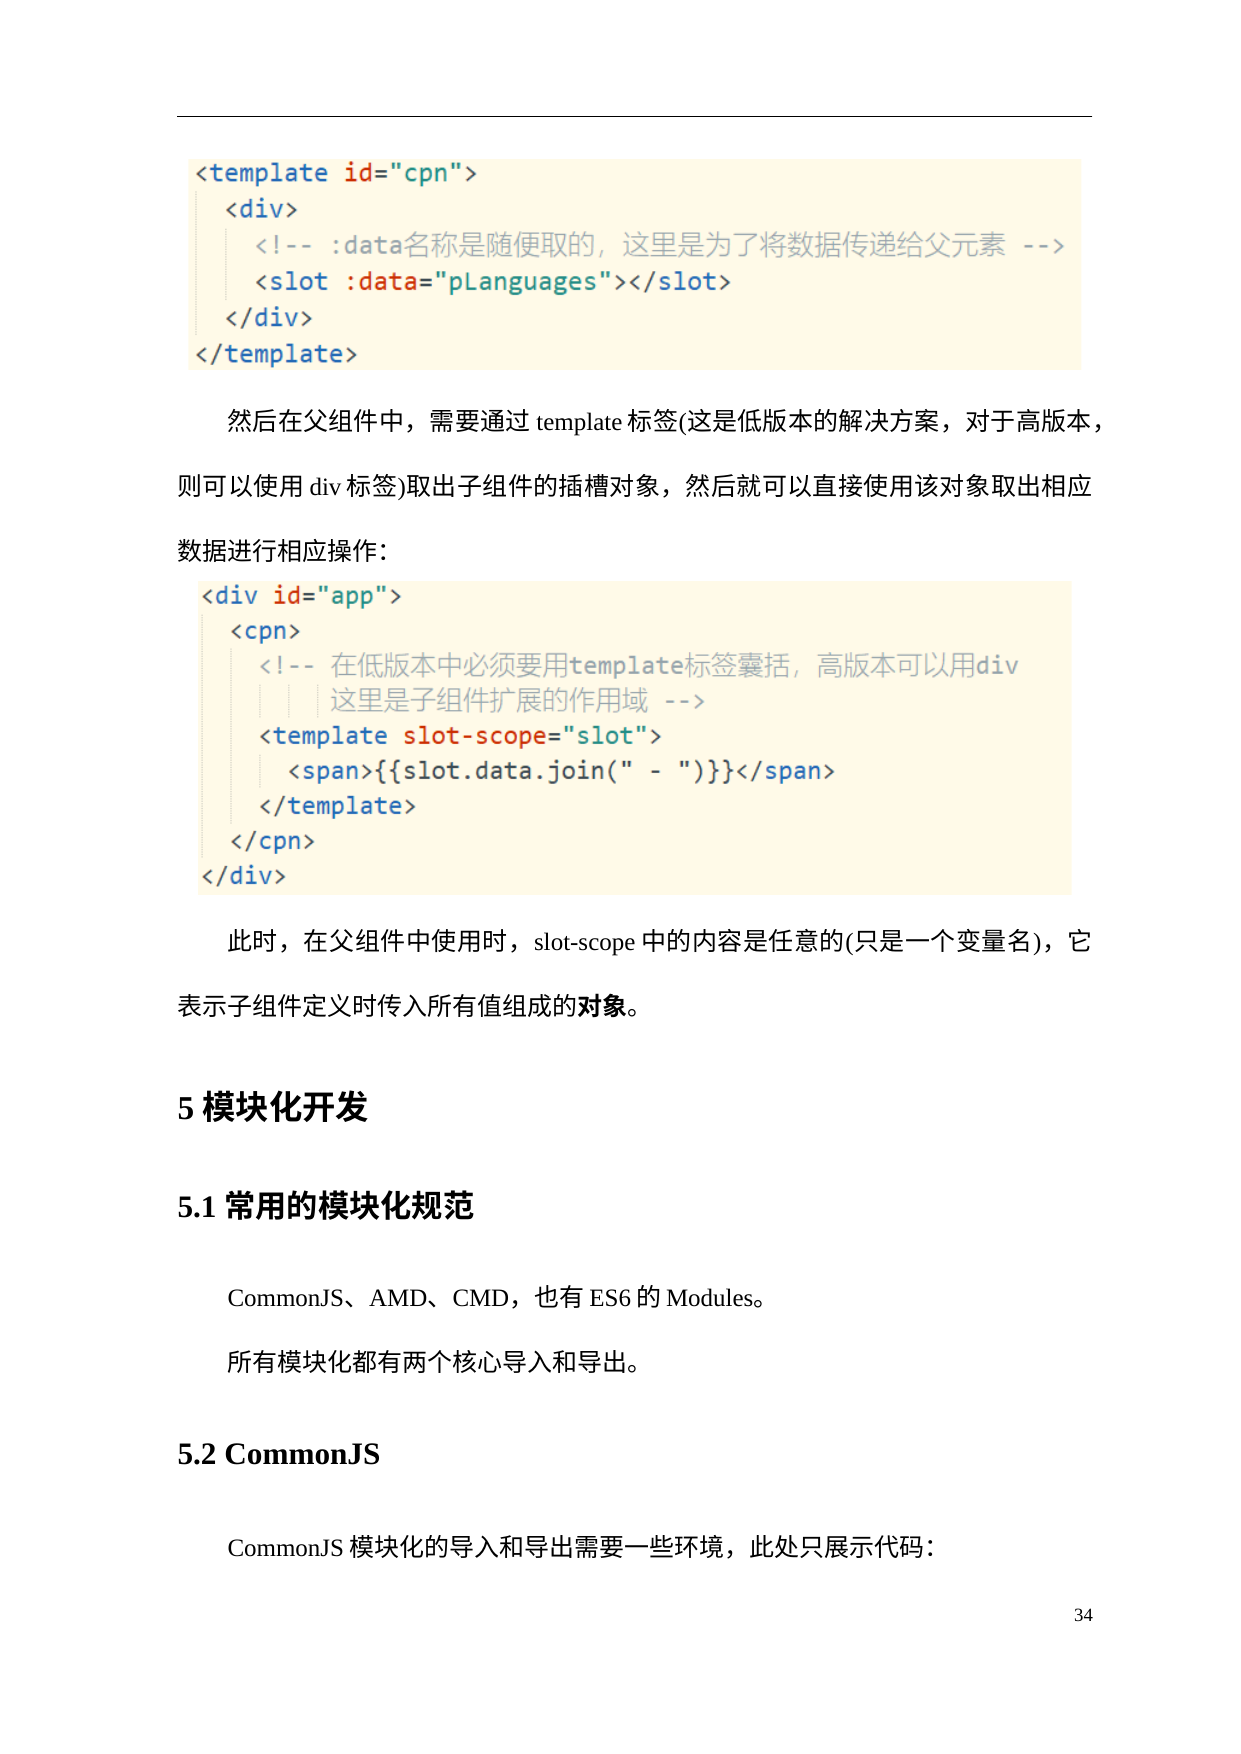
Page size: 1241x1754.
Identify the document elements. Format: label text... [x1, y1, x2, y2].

subtitle 模块化开发 [177, 1072, 1092, 1137]
text 所有模块化都有两个核心导入和导出。 [177, 1328, 1092, 1393]
subtitle CommonJS [177, 1421, 1092, 1486]
text CommonJS模块化的导入和导出需要一些环境，此处只展示代码： [177, 1513, 1092, 1578]
text 然后在父组件中，需要通过template标签(这是低版本的解决方案，对于高版本，则可以使用div标签)取出子组件的插槽对象，然后就可以直接使用该对象取出相应数据进行相应操作： [177, 387, 1092, 582]
text CommonJS、AMD、CMD，也有ES6的Modules。 [177, 1263, 1092, 1328]
text 此时，在父组件中使用时，slot-scope中的内容是任意的(只是一个变量名)，它表示子组件定义时传入所有值组成的对象。 [177, 907, 1092, 1037]
picture [198, 581, 1072, 895]
subtitle 常用的模块化规范 [177, 1171, 1092, 1236]
picture [188, 159, 1082, 370]
